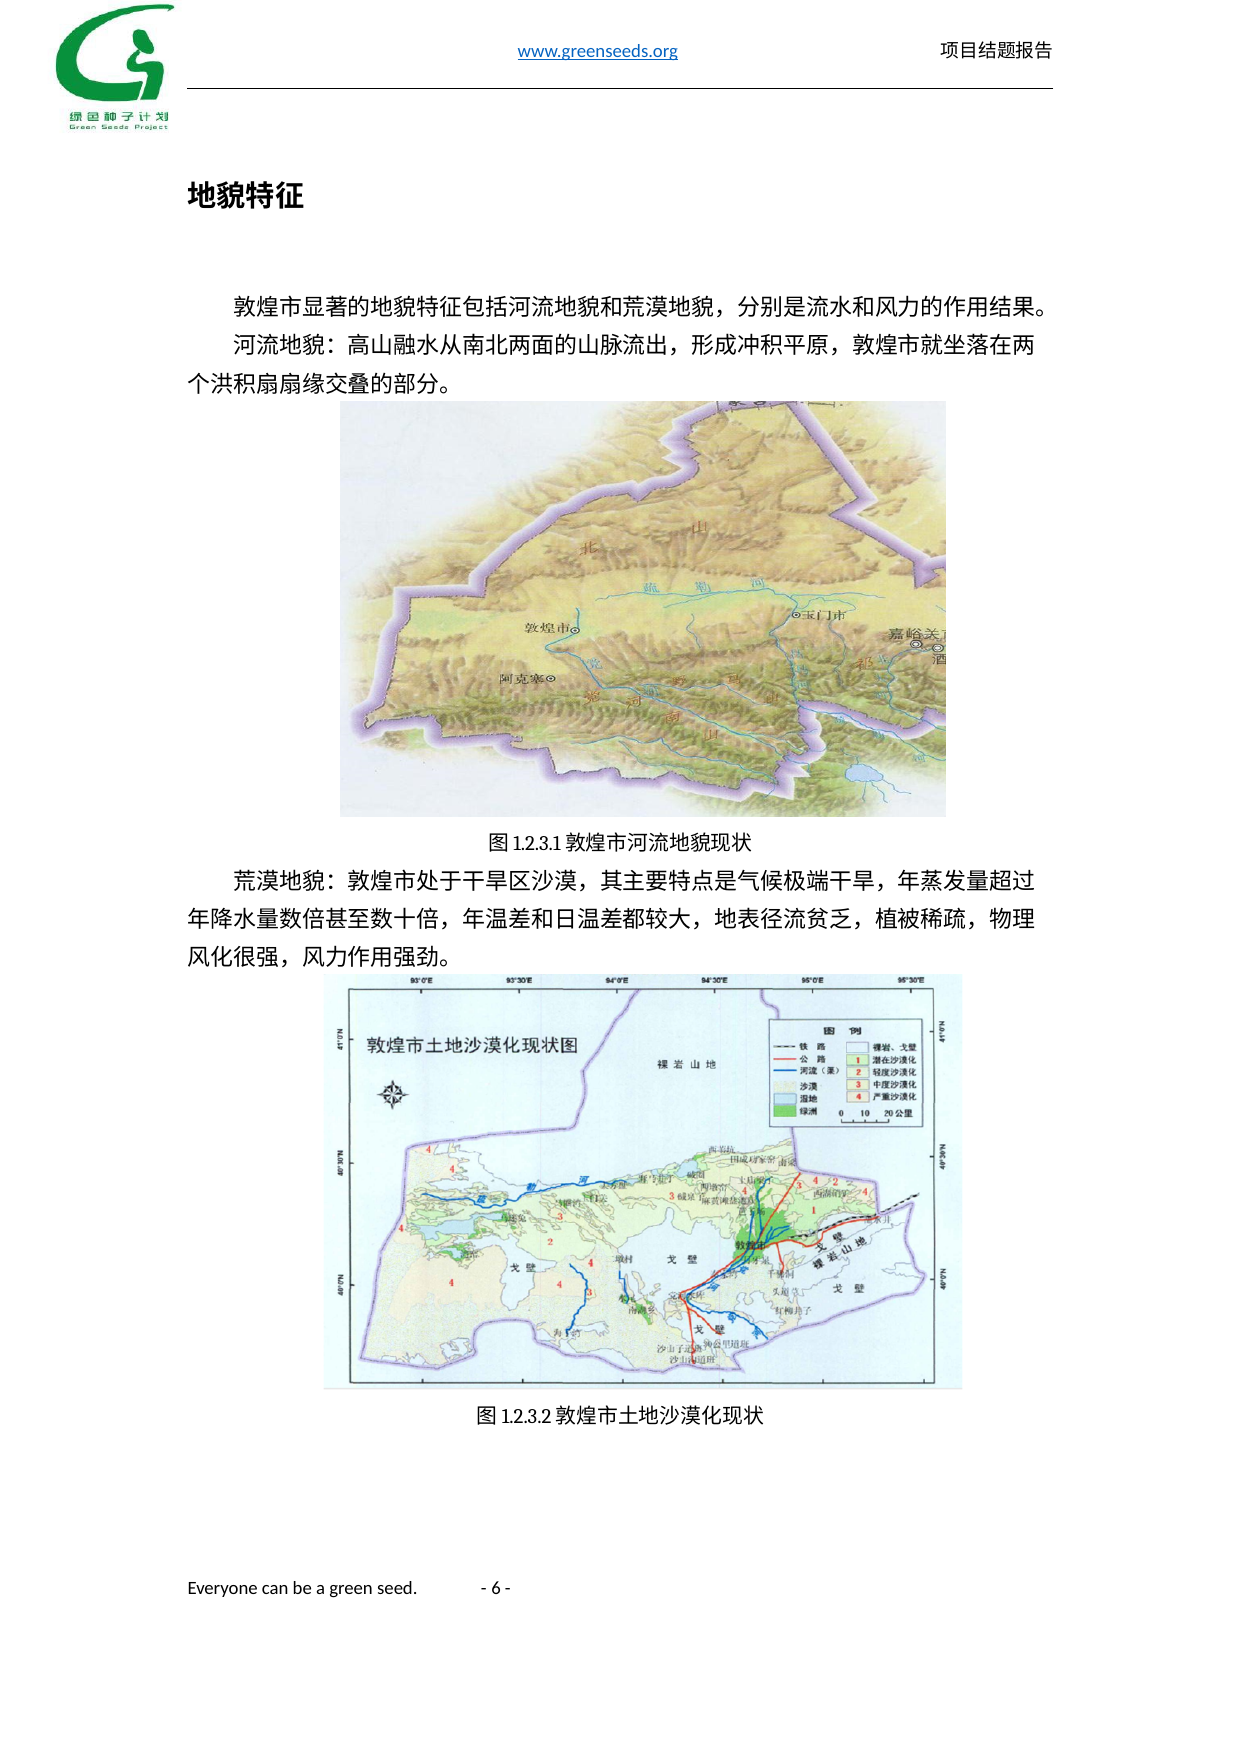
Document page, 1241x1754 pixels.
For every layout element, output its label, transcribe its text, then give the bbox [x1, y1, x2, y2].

picture [47, 0, 188, 134]
text 图1.2.3.1敦煌市河流地貌现状 [187, 822, 1053, 860]
picture [340, 401, 946, 817]
text 荒漠地貌：敦煌市处于干旱区沙漠，其主要特点是气候极端干旱，年蒸发量超过年降水量数倍甚至数十倍，年温差和日温差都较大，地表径流贫乏，植被稀疏，物理风化很强，风力作用强劲。 [187, 860, 1053, 975]
text 敦煌市显著的地貌特征包括河流地貌和荒漠地貌，分别是流水和风力的作用结果。 [187, 287, 1053, 325]
text 图1.2.3.2敦煌市土地沙漠化现状 [187, 1395, 1053, 1433]
picture [323, 974, 963, 1390]
subtitle 1.2.3地貌特征 [187, 156, 1053, 232]
text 河流地貌：高山融水从南北两面的山脉流出，形成冲积平原，敦煌市就坐落在两个洪积扇扇缘交叠的部分。 [187, 325, 1053, 401]
